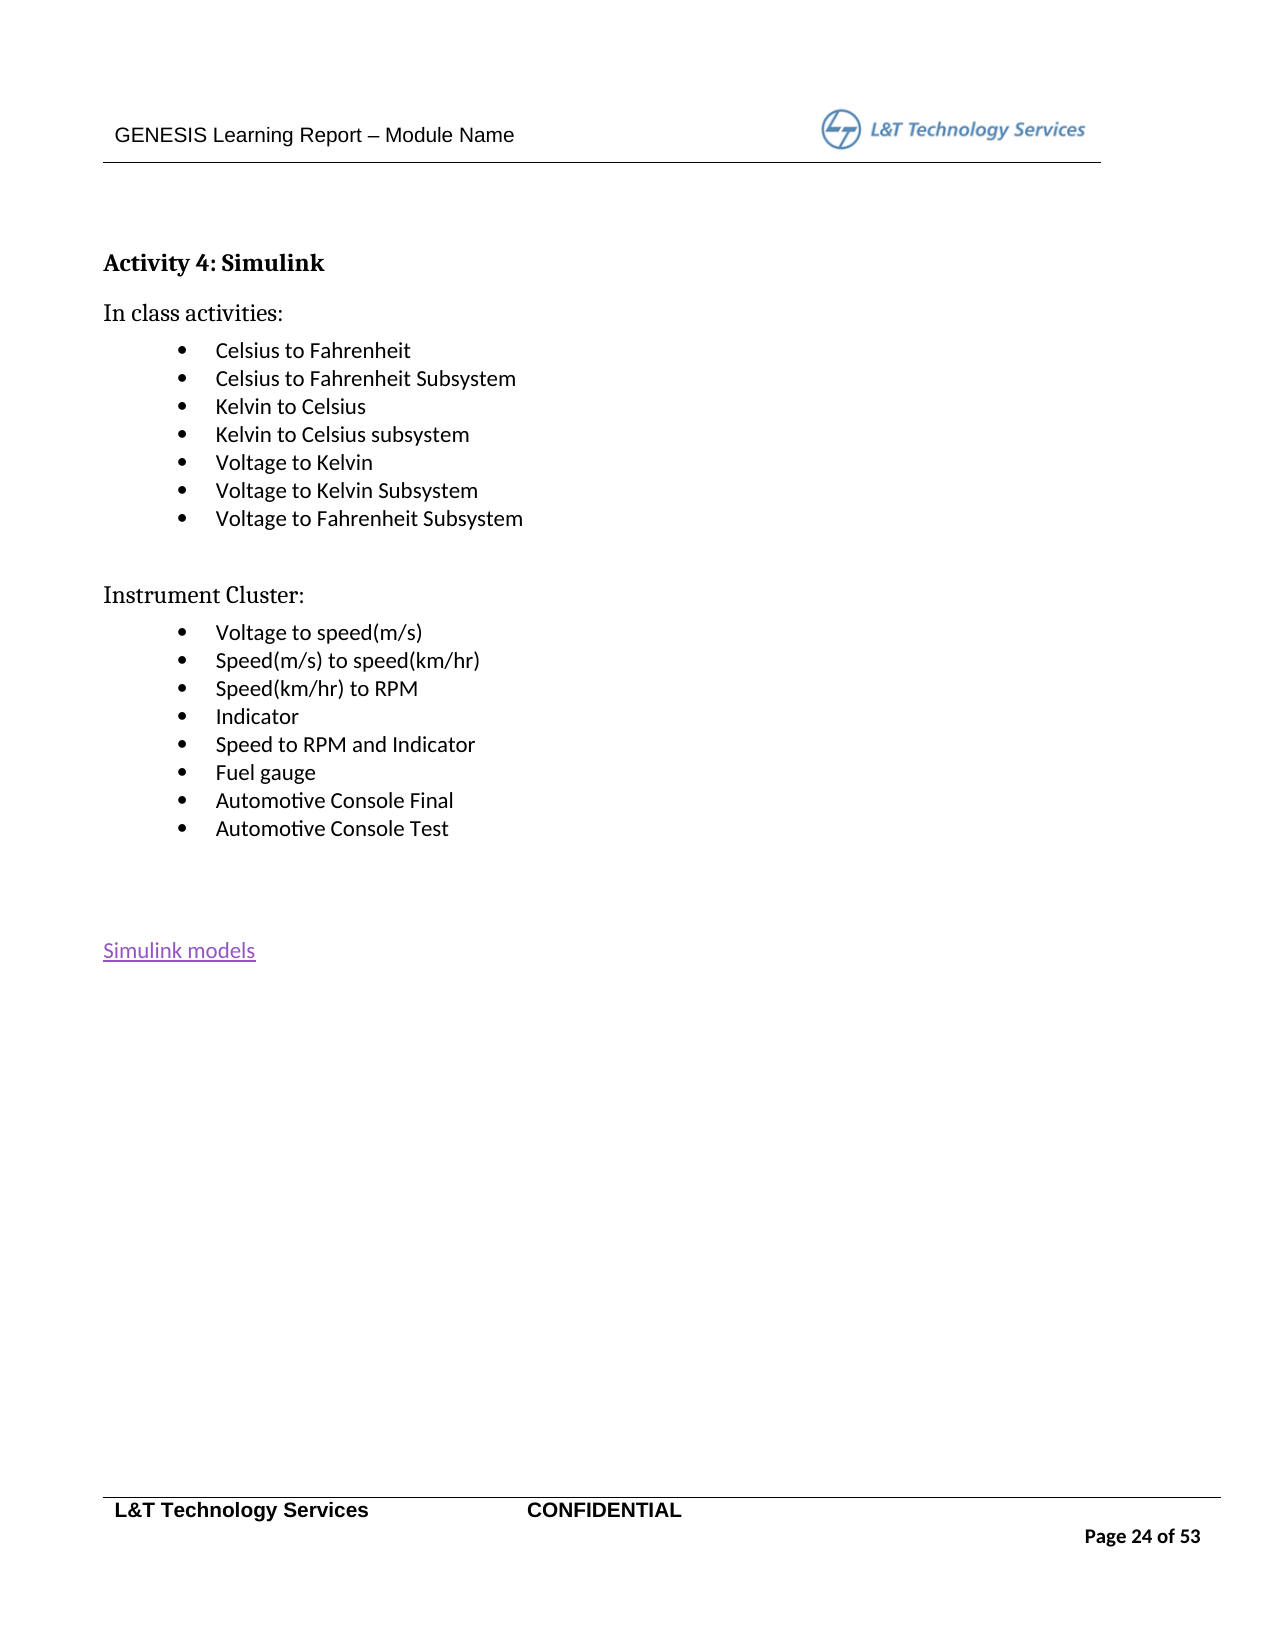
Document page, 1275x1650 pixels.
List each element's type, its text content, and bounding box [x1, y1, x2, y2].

subtitle In class activities: [103, 299, 1162, 328]
list Speed(km/hr) to RPM [178, 674, 1162, 702]
list Kelvin to Celsius subsystem [178, 420, 1162, 448]
text Simulink models [103, 936, 1162, 964]
subtitle Activity 4: Simulink [103, 249, 1162, 278]
list Celsius to Fahrenheit [178, 336, 1162, 364]
list Indicator [178, 702, 1162, 730]
subtitle Instrument Cluster: [103, 581, 1162, 610]
list Voltage to Kelvin Subsystem [178, 476, 1162, 504]
list Speed to RPM and Indicator [178, 730, 1162, 758]
list Kelvin to Celsius [178, 392, 1162, 420]
list Automotive Console Test [178, 814, 1162, 842]
list Fuel gauge [178, 758, 1162, 786]
list Voltage to speed(m/s) [178, 618, 1162, 646]
list Celsius to Fahrenheit Subsystem [178, 364, 1162, 392]
list Voltage to Kelvin [178, 448, 1162, 476]
list Speed(m/s) to speed(km/hr) [178, 646, 1162, 674]
list Automotive Console Final [178, 786, 1162, 814]
list Voltage to Fahrenheit Subsystem [178, 504, 1162, 532]
